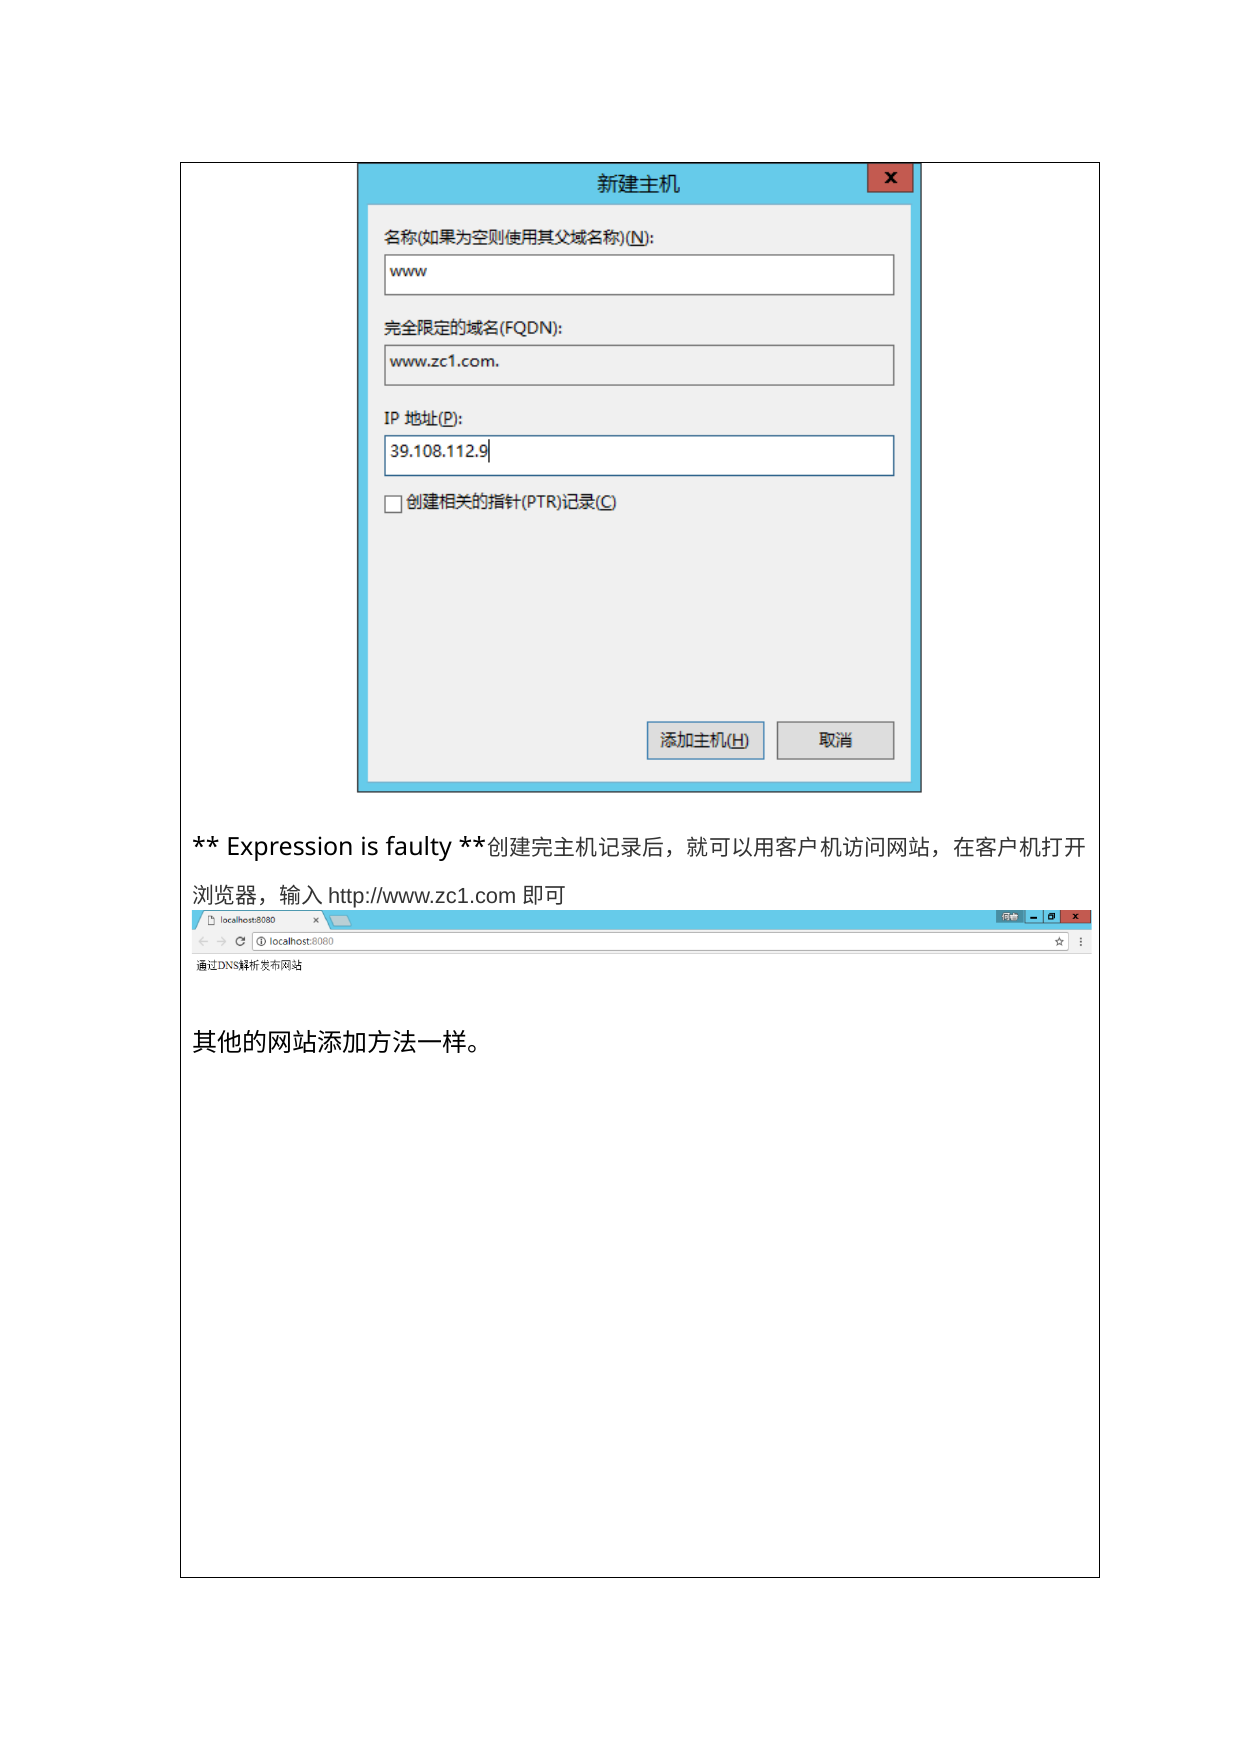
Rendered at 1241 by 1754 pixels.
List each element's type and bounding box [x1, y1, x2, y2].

picture [356, 163, 924, 793]
picture [191, 910, 1092, 1006]
table_cell [181, 163, 1099, 1577]
